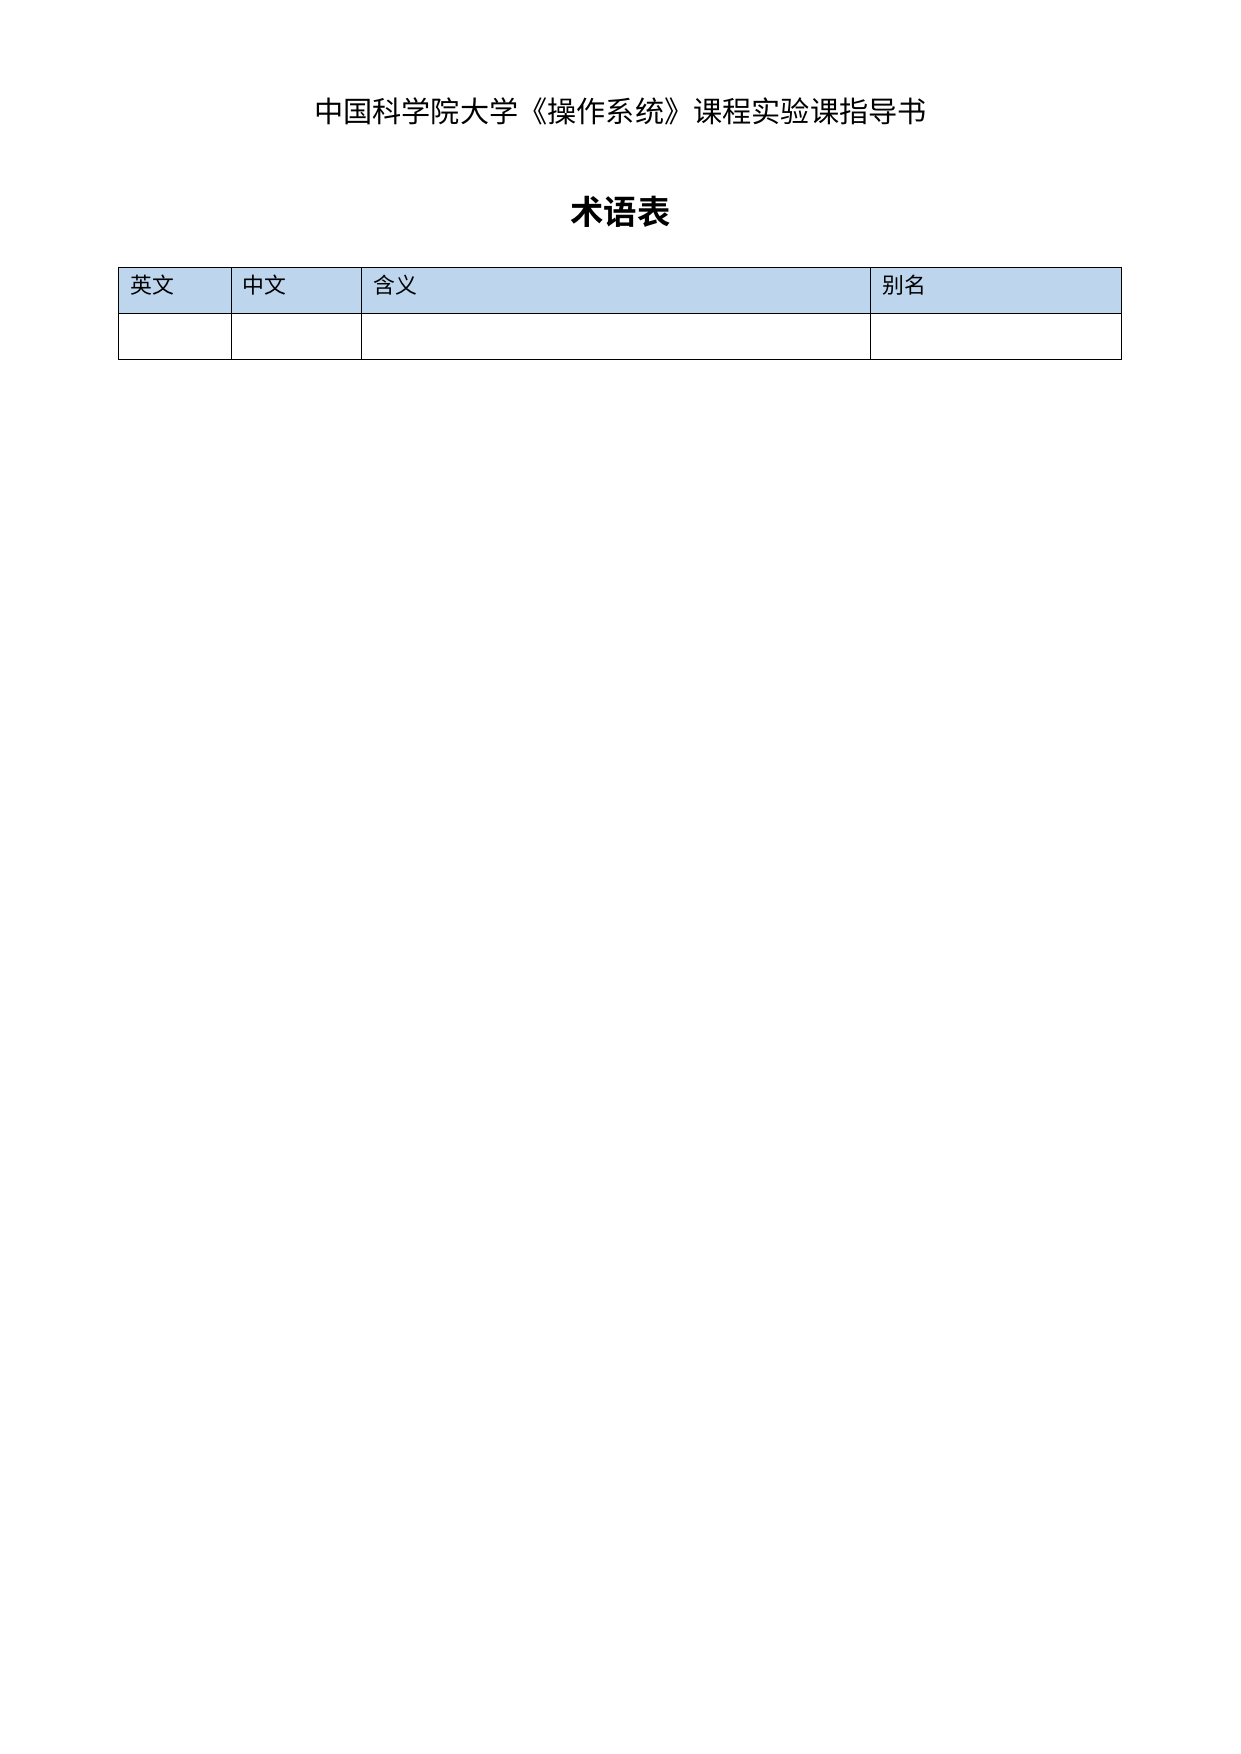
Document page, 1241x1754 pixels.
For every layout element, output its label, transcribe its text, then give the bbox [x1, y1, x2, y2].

table_cell [362, 314, 870, 359]
table_cell [119, 314, 231, 359]
table_header 英文 [119, 268, 231, 313]
table_header 中文 [232, 268, 361, 313]
text 术语表 [118, 178, 1122, 243]
table_header 别名 [871, 268, 1121, 313]
table_cell [871, 314, 1121, 359]
table_header 含义 [362, 268, 870, 313]
table_cell [232, 314, 361, 359]
